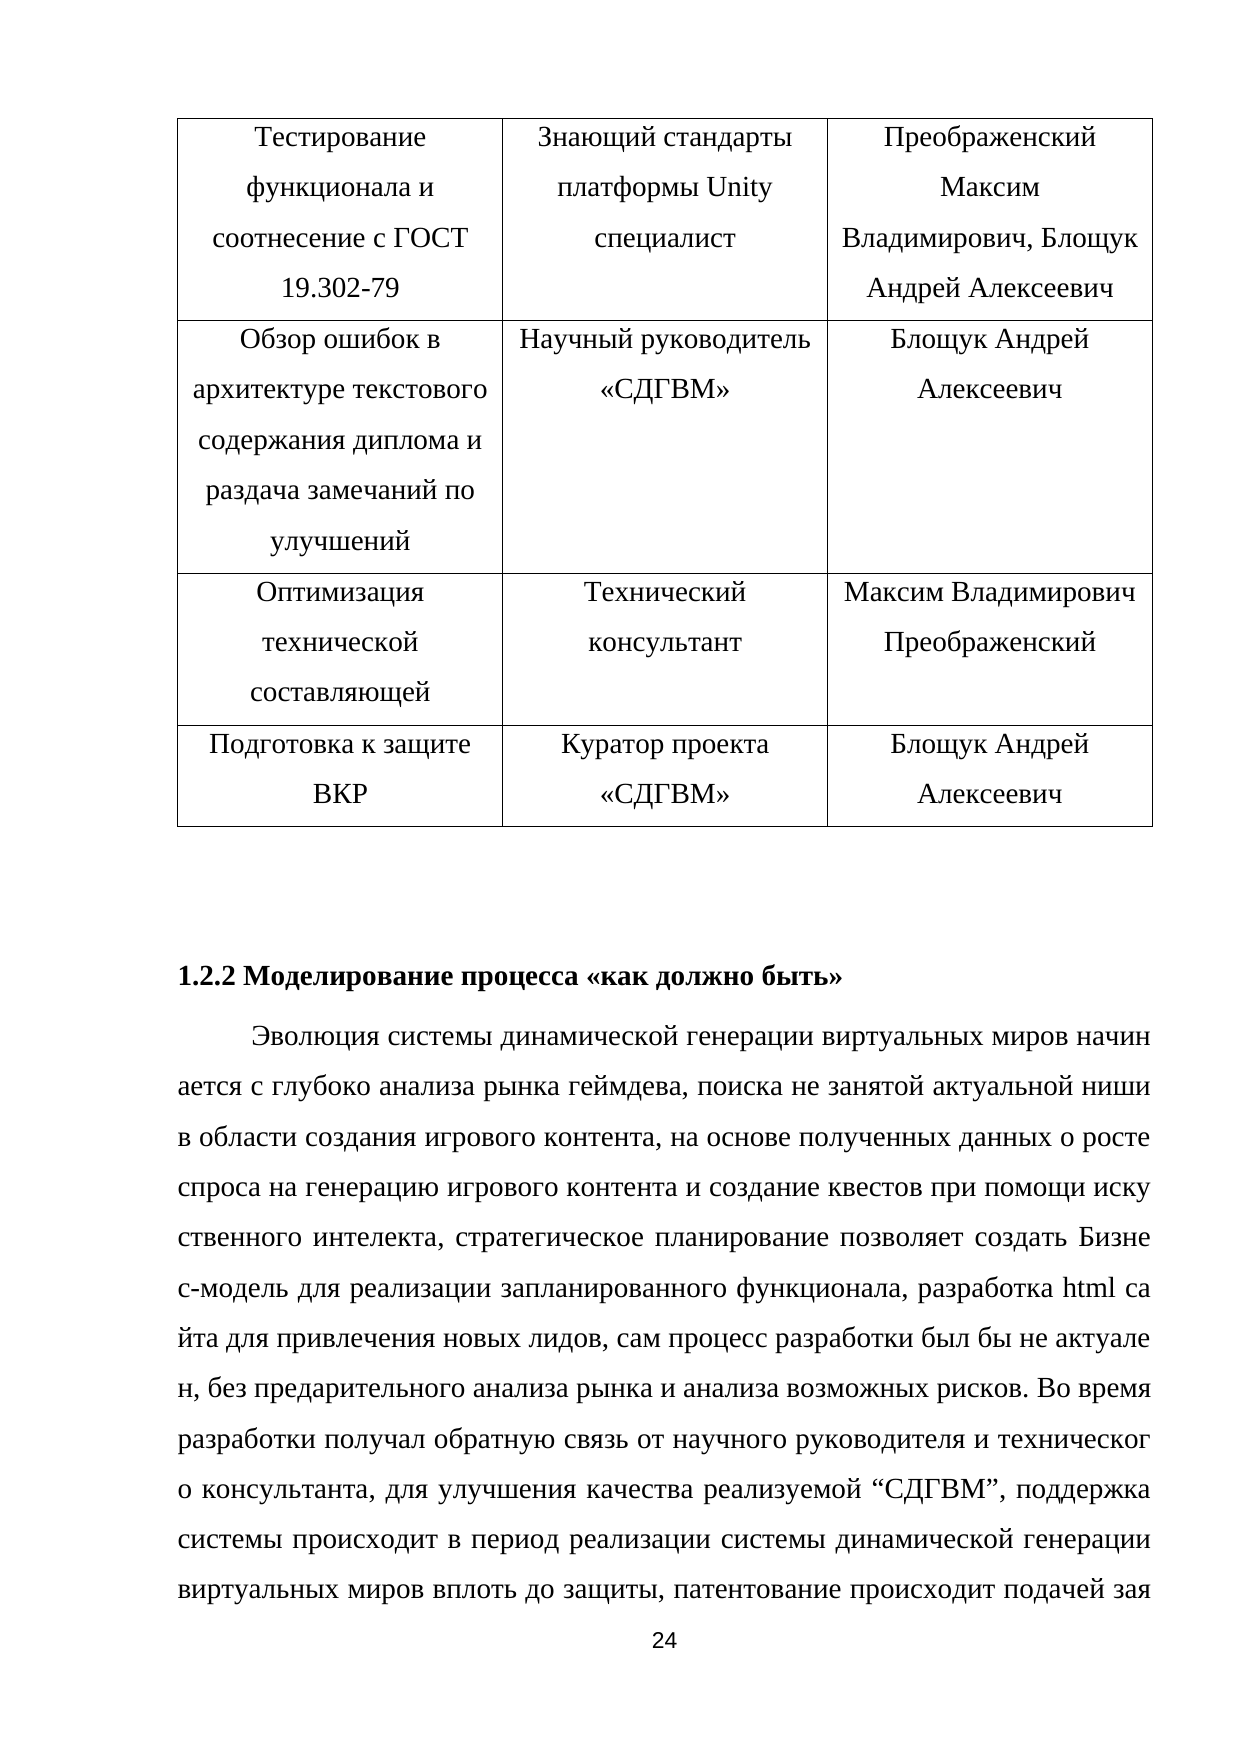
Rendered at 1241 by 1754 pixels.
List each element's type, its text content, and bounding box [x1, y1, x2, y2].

table_cell Максим Владимирович Преображенский [828, 574, 1152, 725]
table_cell Технический консультант [503, 574, 827, 725]
table_cell Преображенский Максим Владимирович, Блощук Андрей Алексеевич [828, 119, 1152, 320]
table_cell Научный руководитель «СДГВМ» [503, 321, 827, 573]
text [177, 1018, 1152, 1605]
table_cell Тестирование функционала и соотнесение с ГОСТ 19.302-79 [178, 119, 502, 320]
table_cell Блощук Андрей Алексеевич [828, 321, 1152, 573]
table_cell Знающий стандарты платформы Unity специалист [503, 119, 827, 320]
table_cell Подготовка к защите ВКР [178, 726, 502, 826]
table_cell Куратор проекта «СДГВМ» [503, 726, 827, 826]
table_cell Обзор ошибок в архитектуре текстового содержания диплома и раздача замечаний по улучшений [178, 321, 502, 573]
table_cell Блощук Андрей Алексеевич [828, 726, 1152, 826]
subtitle 1.2.2 Моделирование процесса «как должно быть» [177, 958, 1152, 992]
table_cell Оптимизация технической составляющей [178, 574, 502, 725]
